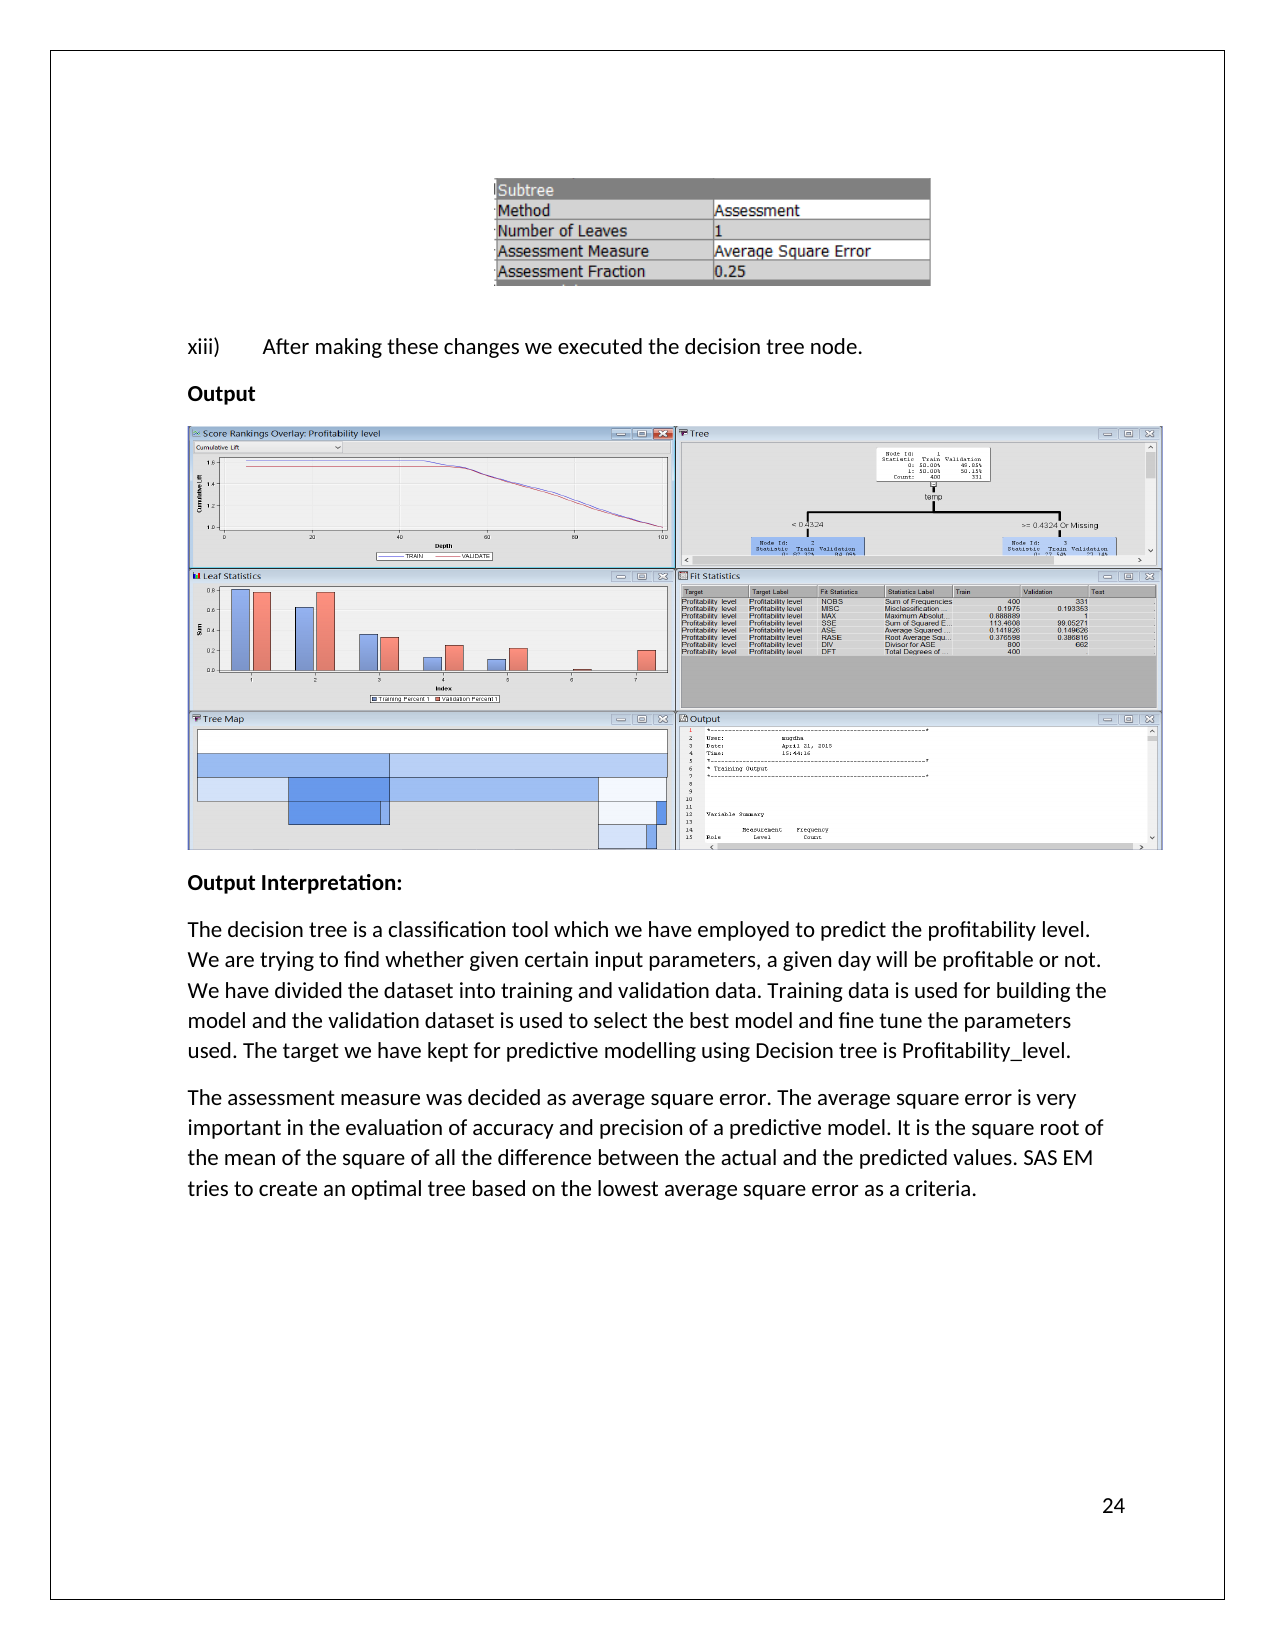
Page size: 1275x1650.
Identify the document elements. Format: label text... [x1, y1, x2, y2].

list After making these changes we executed the decision tree node. [187, 332, 1125, 360]
text The assessment measure was decided as average square error. The average square error is very important in the evaluation of accuracy and precision of a predictive model. It is the square root of the mean of the square of all the difference between the actual and the predicted values. SAS EM tries to create an optimal tree based on the lowest average square error as a criteria. [187, 1083, 1125, 1202]
text Output [150, 379, 1125, 407]
text The decision tree is a classification tool which we have employed to predict the profitability level. We are trying to find whether given certain input parameters, a given day will be profitable or not. We have divided the dataset into training and validation data. Training data is used for building the model and the validation dataset is used to select the best model and fine tune the parameters used. The target we have kept for predictive modelling using Decision tree is Profitability_level. [187, 915, 1125, 1064]
picture [187, 426, 1163, 850]
picture [494, 178, 931, 286]
text Output Interpretation: [150, 868, 1125, 896]
